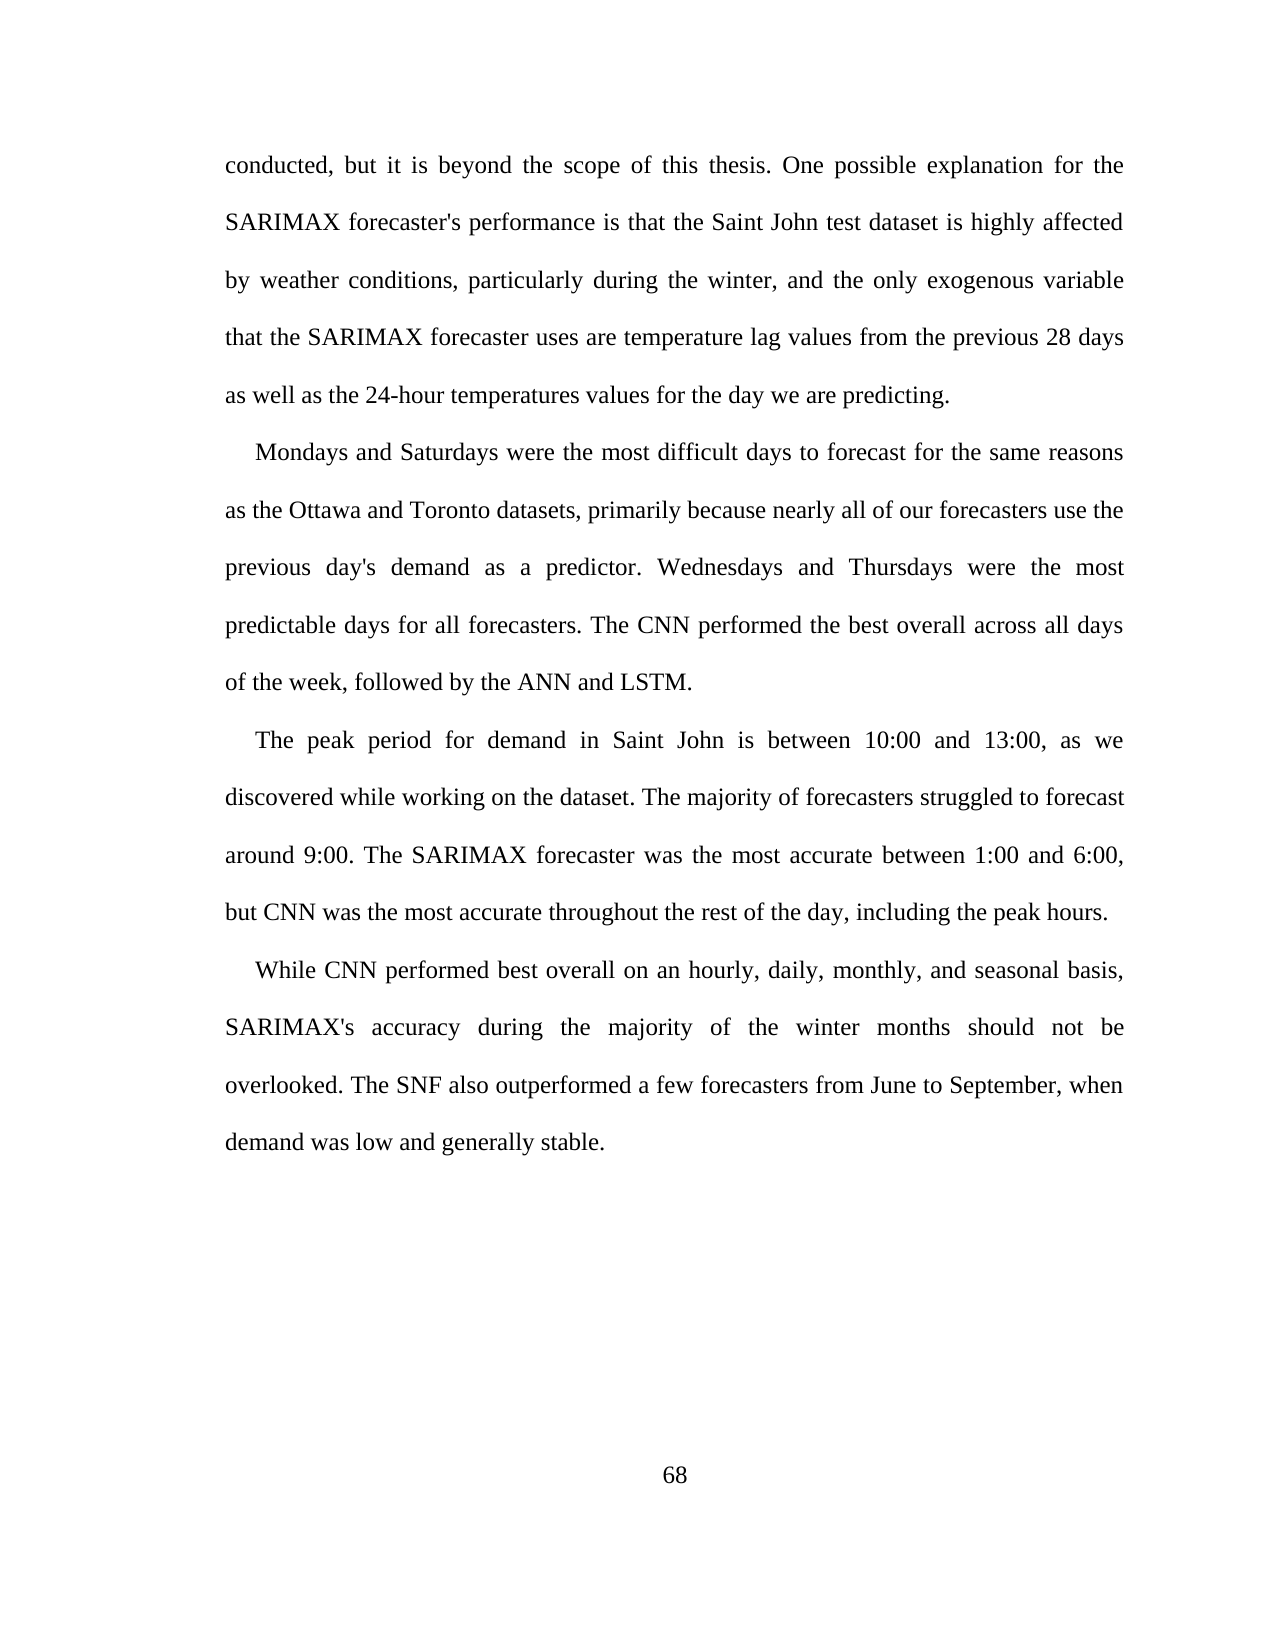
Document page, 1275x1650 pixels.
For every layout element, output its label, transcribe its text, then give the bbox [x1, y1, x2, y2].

text While CNN performed best overall on an hourly, daily, monthly, and seasonal basis, SARIMAX's accuracy during the majority of the winter months should not be overlooked. The SNF also outperformed a few forecasters from June to September, when demand was low and generally stable. [225, 955, 1125, 1156]
text Mondays and Saturdays were the most difficult days to forecast for the same reasons as the Ottawa and Toronto datasets, primarily because nearly all of our forecasters use the previous day's demand as a predictor. Wednesdays and Thursdays were the most predictable days for all forecasters. The CNN performed the best overall across all days of the week, followed by the ANN and LSTM. [225, 437, 1125, 696]
text The peak period for demand in Saint John is between 10:00 and 13:00, as we discovered while working on the dataset. The majority of forecasters struggled to forecast around 9:00. The SARIMAX forecaster was the most accurate between 1:00 and 6:00, but CNN was the most accurate throughout the rest of the day, including the peak hours. [225, 725, 1125, 926]
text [225, 150, 1125, 409]
